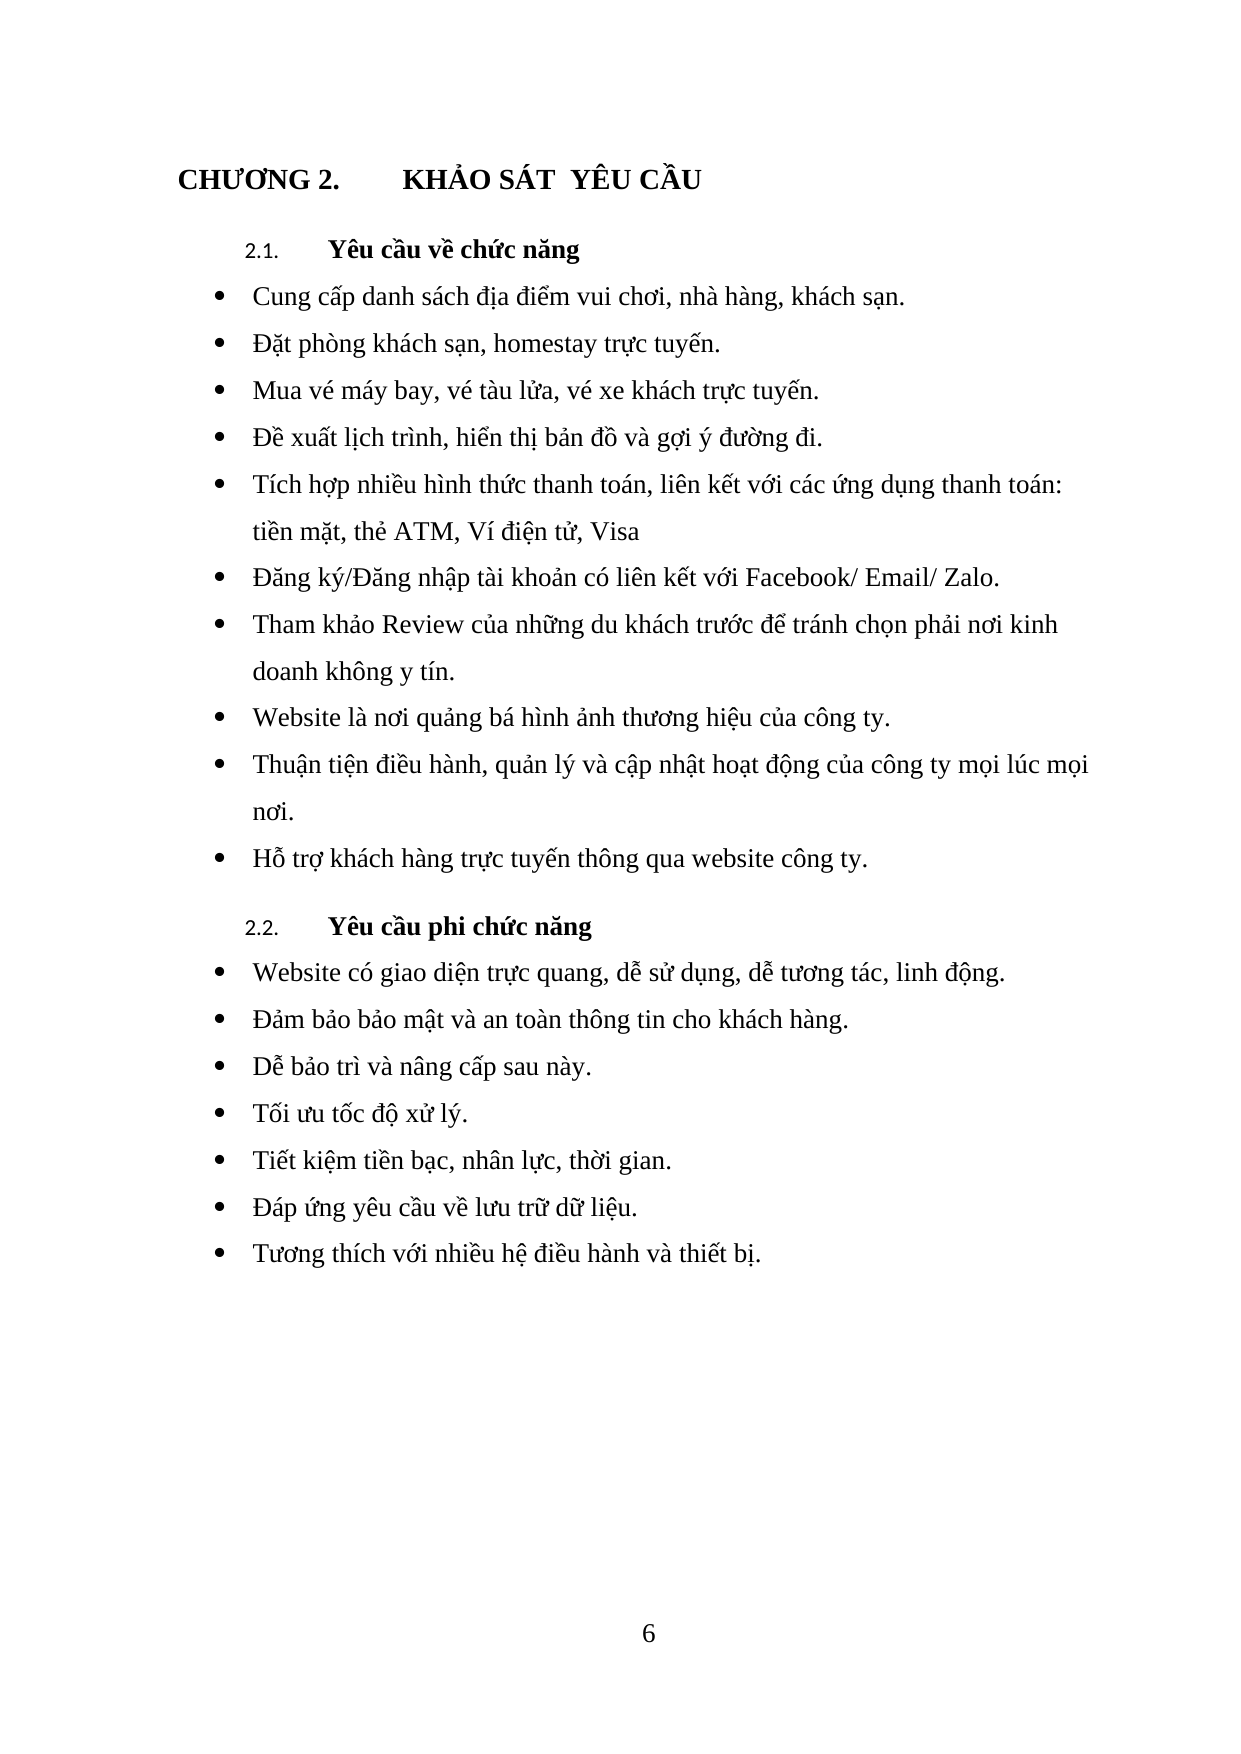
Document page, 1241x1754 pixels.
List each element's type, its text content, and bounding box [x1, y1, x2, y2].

subtitle KHẢO SÁT YÊU CẦU [177, 162, 1090, 196]
text Đặt phòng khách sạn, homestay trực tuyến. [215, 327, 1090, 358]
text Đảm bảo bảo mật và an toàn thông tin cho khách hàng. [215, 1003, 1090, 1034]
text Thuận tiện điều hành, quản lý và cập nhật hoạt động của công ty mọi lúc mọi nơi. [215, 748, 1090, 826]
text Website có giao diện trực quang, dễ sử dụng, dễ tương tác, linh động. [215, 956, 1090, 987]
text Đáp ứng yêu cầu về lưu trữ dữ liệu. [215, 1191, 1090, 1222]
text Tiết kiệm tiền bạc, nhân lực, thời gian. [215, 1144, 1090, 1175]
text Tối ưu tốc độ xử lý. [215, 1097, 1090, 1128]
text Dễ bảo trì và nâng cấp sau này. [215, 1050, 1090, 1081]
text Cung cấp danh sách địa điểm vui chơi, nhà hàng, khách sạn. [215, 280, 1090, 312]
text Tương thích với nhiều hệ điều hành và thiết bị. [215, 1237, 1090, 1269]
text Mua vé máy bay, vé tàu lửa, vé xe khách trực tuyến. [215, 374, 1090, 405]
text Đăng ký/Đăng nhập tài khoản có liên kết với Facebook/ Email/ Zalo. [215, 561, 1090, 592]
text Website là nơi quảng bá hình ảnh thương hiệu của công ty. [215, 702, 1090, 733]
text Tham khảo Review của những du khách trước để tránh chọn phải nơi kinh doanh không y tín. [215, 608, 1090, 686]
subtitle Yêu cầu phi chức năng [215, 909, 1090, 941]
subtitle Yêu cầu về chức năng [215, 234, 1090, 265]
text Tích hợp nhiều hình thức thanh toán, liên kết với các ứng dụng thanh toán: tiền mặt, thẻ ATM, Ví điện tử, Visa [215, 468, 1090, 546]
text Hỗ trợ khách hàng trực tuyến thông qua website công ty. [215, 842, 1090, 873]
text Đề xuất lịch trình, hiển thị bản đồ và gợi ý đường đi. [215, 421, 1090, 452]
